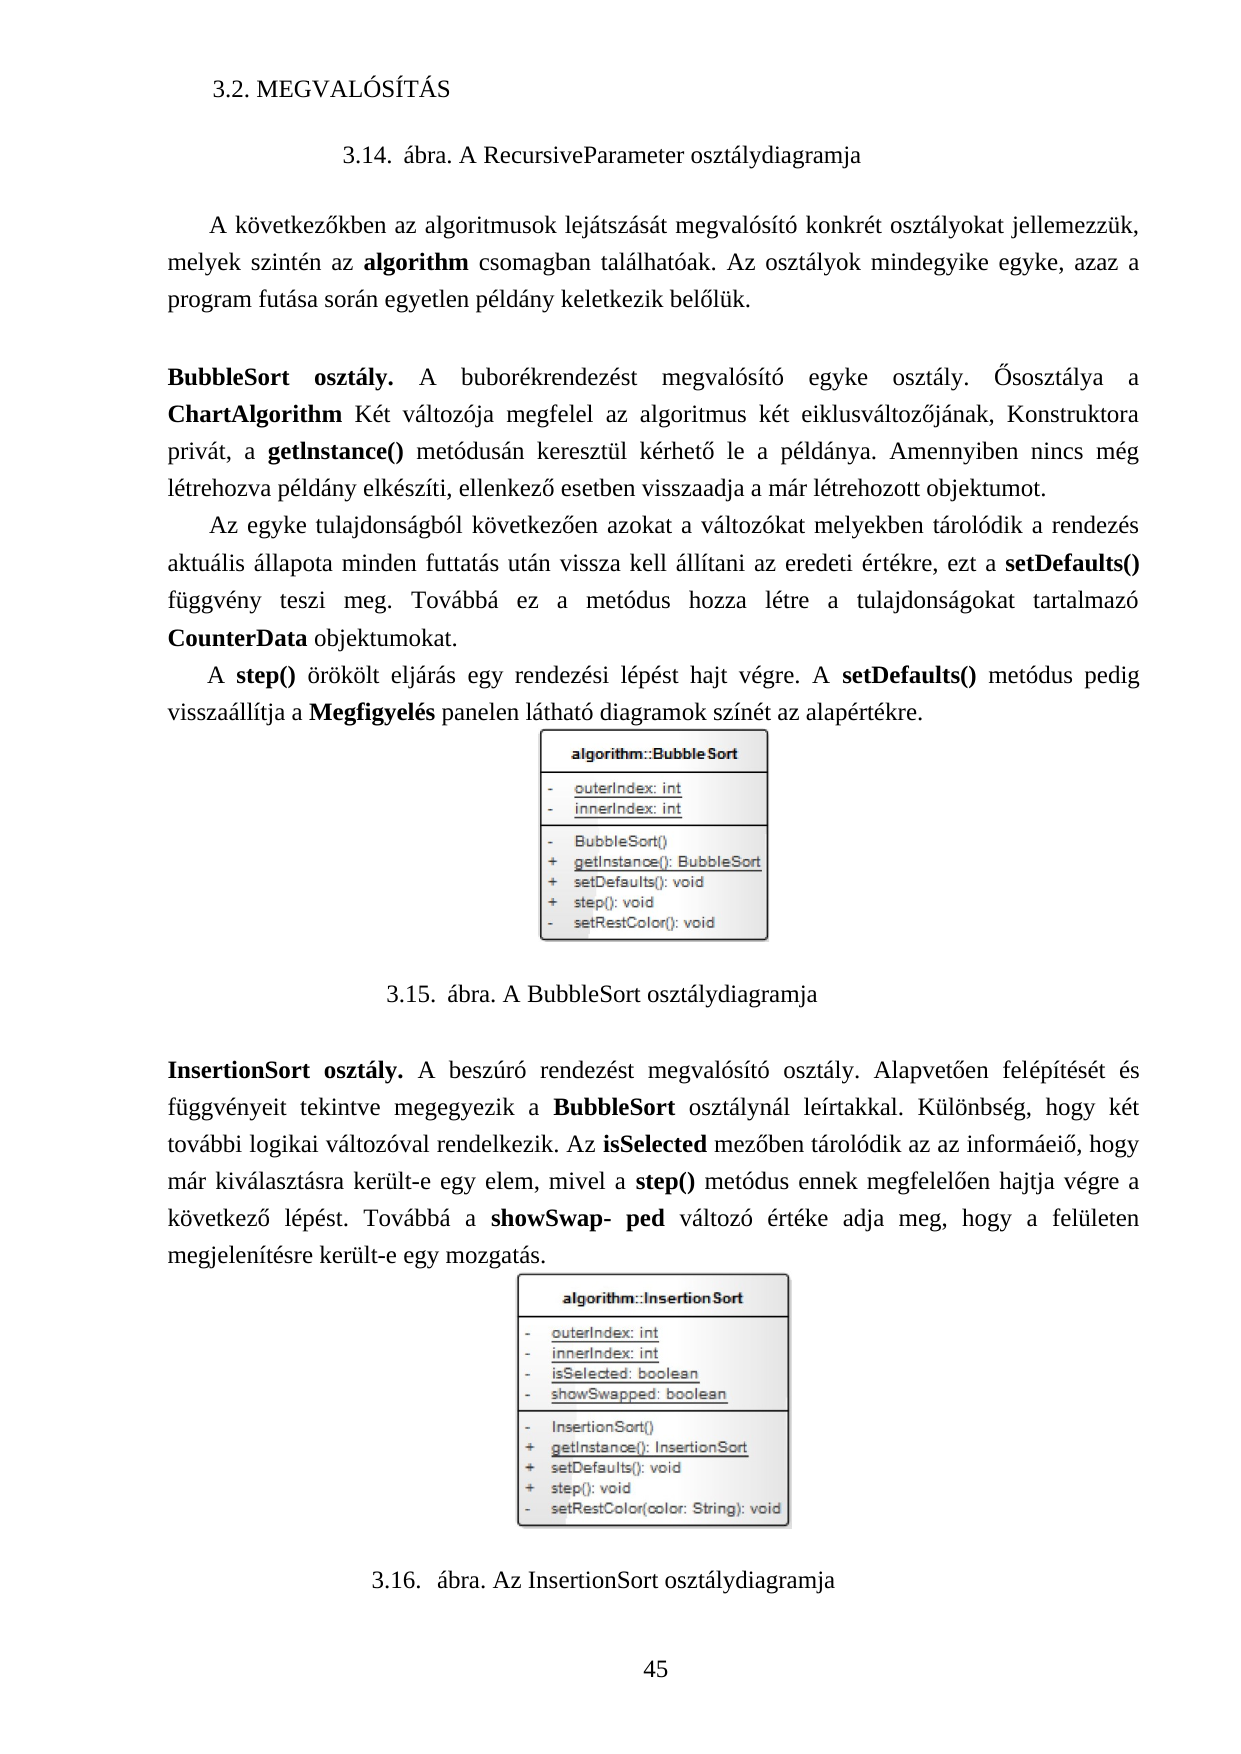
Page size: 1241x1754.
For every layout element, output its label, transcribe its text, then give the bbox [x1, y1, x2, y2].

picture [538, 728, 770, 942]
text A step() örökölt eljárás egy rendezési lépést hajt végre. A setDefaults() metódus pedig visszaállítja a Megfigyelés panelen látható diagramok színét az alapértékre. [167, 654, 1140, 728]
text InsertionSort osztály. A beszúró rendezést megvalósító osztály. Alapvetően felépítését és függvényeit tekintve megegyezik a BubbleSort osztálynál leírtakkal. Különbség, hogy két további logikai változóval rendelkezik. Az isSelected mezőben tárolódik az az informáeiő, hogy már kiválasztásra került-e egy elem, mivel a step() metódus ennek megfelelően hajtja végre a következő lépést. Továbbá a showSwap- ped változó értéke adja meg, hogy a felületen megjelenítésre került-e egy mozgatás. [167, 1048, 1140, 1270]
list ábra. Az InsertionSort osztálydiagramja [371, 1566, 1140, 1594]
list ábra. A RecursiveParameter osztálydiagramja [342, 141, 1140, 169]
text Az egyke tulajdonságból következően azokat a változókat melyekben tárolódik a rendezés aktuális állapota minden futtatás után vissza kell állítani az eredeti értékre, ezt a setDefaults() függvény teszi meg. Továbbá ez a metódus hozza létre a tulajdonságokat tartalmazó CounterData objektumokat. [167, 504, 1140, 654]
picture [515, 1270, 792, 1529]
text A következőkben az algoritmusok lejátszását megvalósító konkrét osztályokat jellemezzük, melyek szintén az algorithm csomagban találhatóak. Az osztályok mindegyike egyke, azaz a program futása során egyetlen példány keletkezik belőlük. [167, 203, 1140, 314]
text BubbleSort osztály. A buborékrendezést megvalósító egyke osztály. Ősosztálya a ChartAlgorithm Két változója megfelel az algoritmus két eiklusváltozőjának, Konstruktora privát, a getlnstance() metódusán keresztül kérhető le a példánya. Amennyiben nincs még létrehozva példány elkészíti, ellenkező esetben visszaadja a már létrehozott objektumot. [167, 356, 1140, 504]
list ábra. A BubbleSort osztálydiagramja [386, 980, 1140, 1008]
